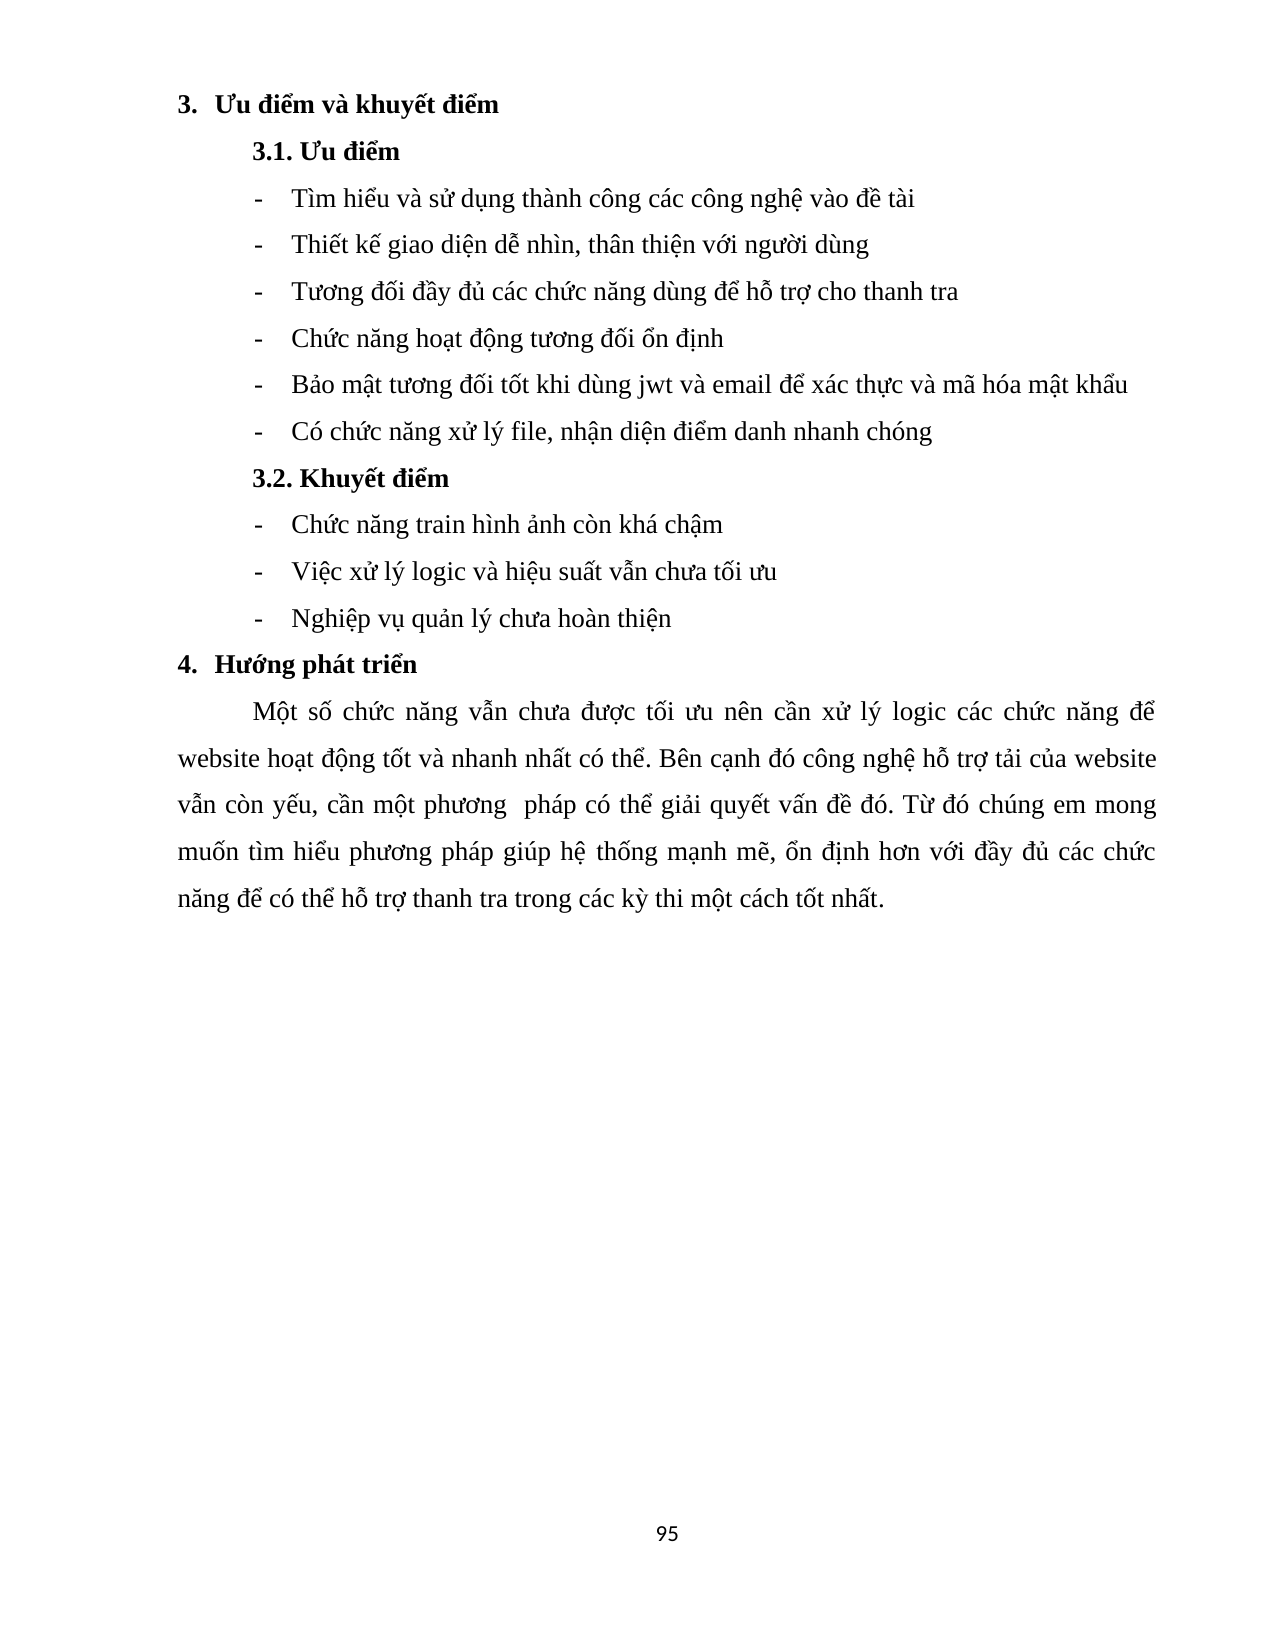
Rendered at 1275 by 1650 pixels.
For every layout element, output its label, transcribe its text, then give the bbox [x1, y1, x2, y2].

text 3.1. Ưu điểm [177, 135, 1157, 166]
list Bảo mật tương đối tốt khi dùng jwt và email để xác thực và mã hóa mật khẩu [254, 369, 1157, 400]
list Thiết kế giao diện dễ nhìn, thân thiện với người dùng [254, 229, 1157, 260]
list Chức năng train hình ảnh còn khá chậm [254, 509, 1157, 540]
list Tương đối đầy đủ các chức năng dùng để hỗ trợ cho thanh tra [254, 275, 1157, 306]
list Có chức năng xử lý file, nhận diện điểm danh nhanh chóng [254, 415, 1157, 446]
subtitle Hướng phát triển [177, 649, 1157, 680]
text 3.2. Khuyết điểm [177, 462, 1157, 493]
subtitle Ưu điểm và khuyết điểm [177, 89, 1157, 120]
list Tìm hiểu và sử dụng thành công các công nghệ vào đề tài [254, 182, 1157, 213]
list Việc xử lý logic và hiệu suất vẫn chưa tối ưu [254, 555, 1157, 586]
list Nghiệp vụ quản lý chưa hoàn thiện [254, 602, 1157, 633]
list Chức năng hoạt động tương đối ổn định [254, 322, 1157, 353]
text Một số chức năng vẫn chưa được tối ưu nên cần xử lý logic các chức năng để website hoạt động tốt và nhanh nhất có thể. Bên cạnh đó công nghệ hỗ trợ tải của website vẫn còn yếu, cần một phương pháp có thể giải quyết vấn đề đó. Từ đó chúng em mong muốn tìm hiểu phương pháp giúp hệ thống mạnh mẽ, ổn định hơn với đầy đủ các chức năng để có thể hỗ trợ thanh tra trong các kỳ thi một cách tốt nhất. [177, 695, 1157, 913]
